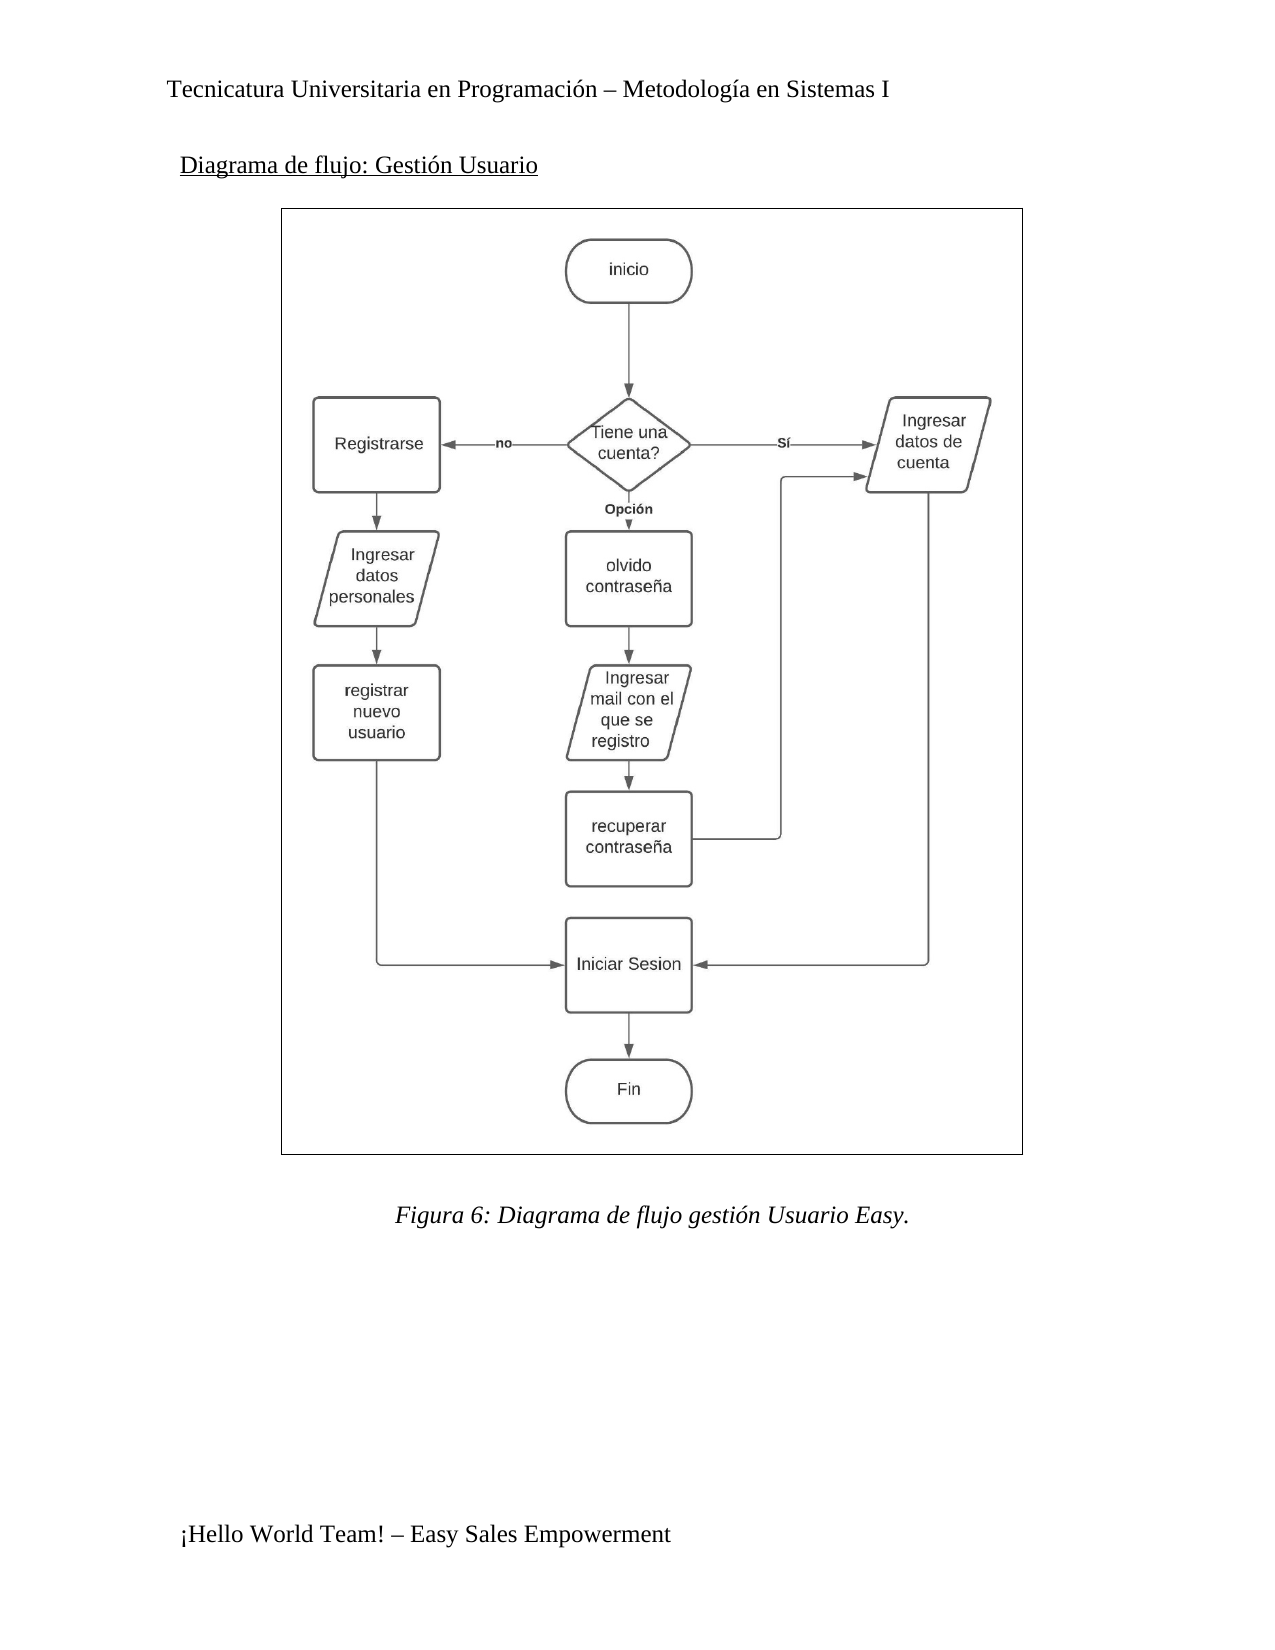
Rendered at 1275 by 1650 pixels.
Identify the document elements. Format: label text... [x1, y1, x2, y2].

text Figura 6: Diagrama de flujo gestión Usuario Easy. [150, 1200, 1125, 1229]
subtitle Diagrama de flujo: Gestión Usuario [150, 150, 1125, 179]
picture [282, 209, 1022, 1154]
